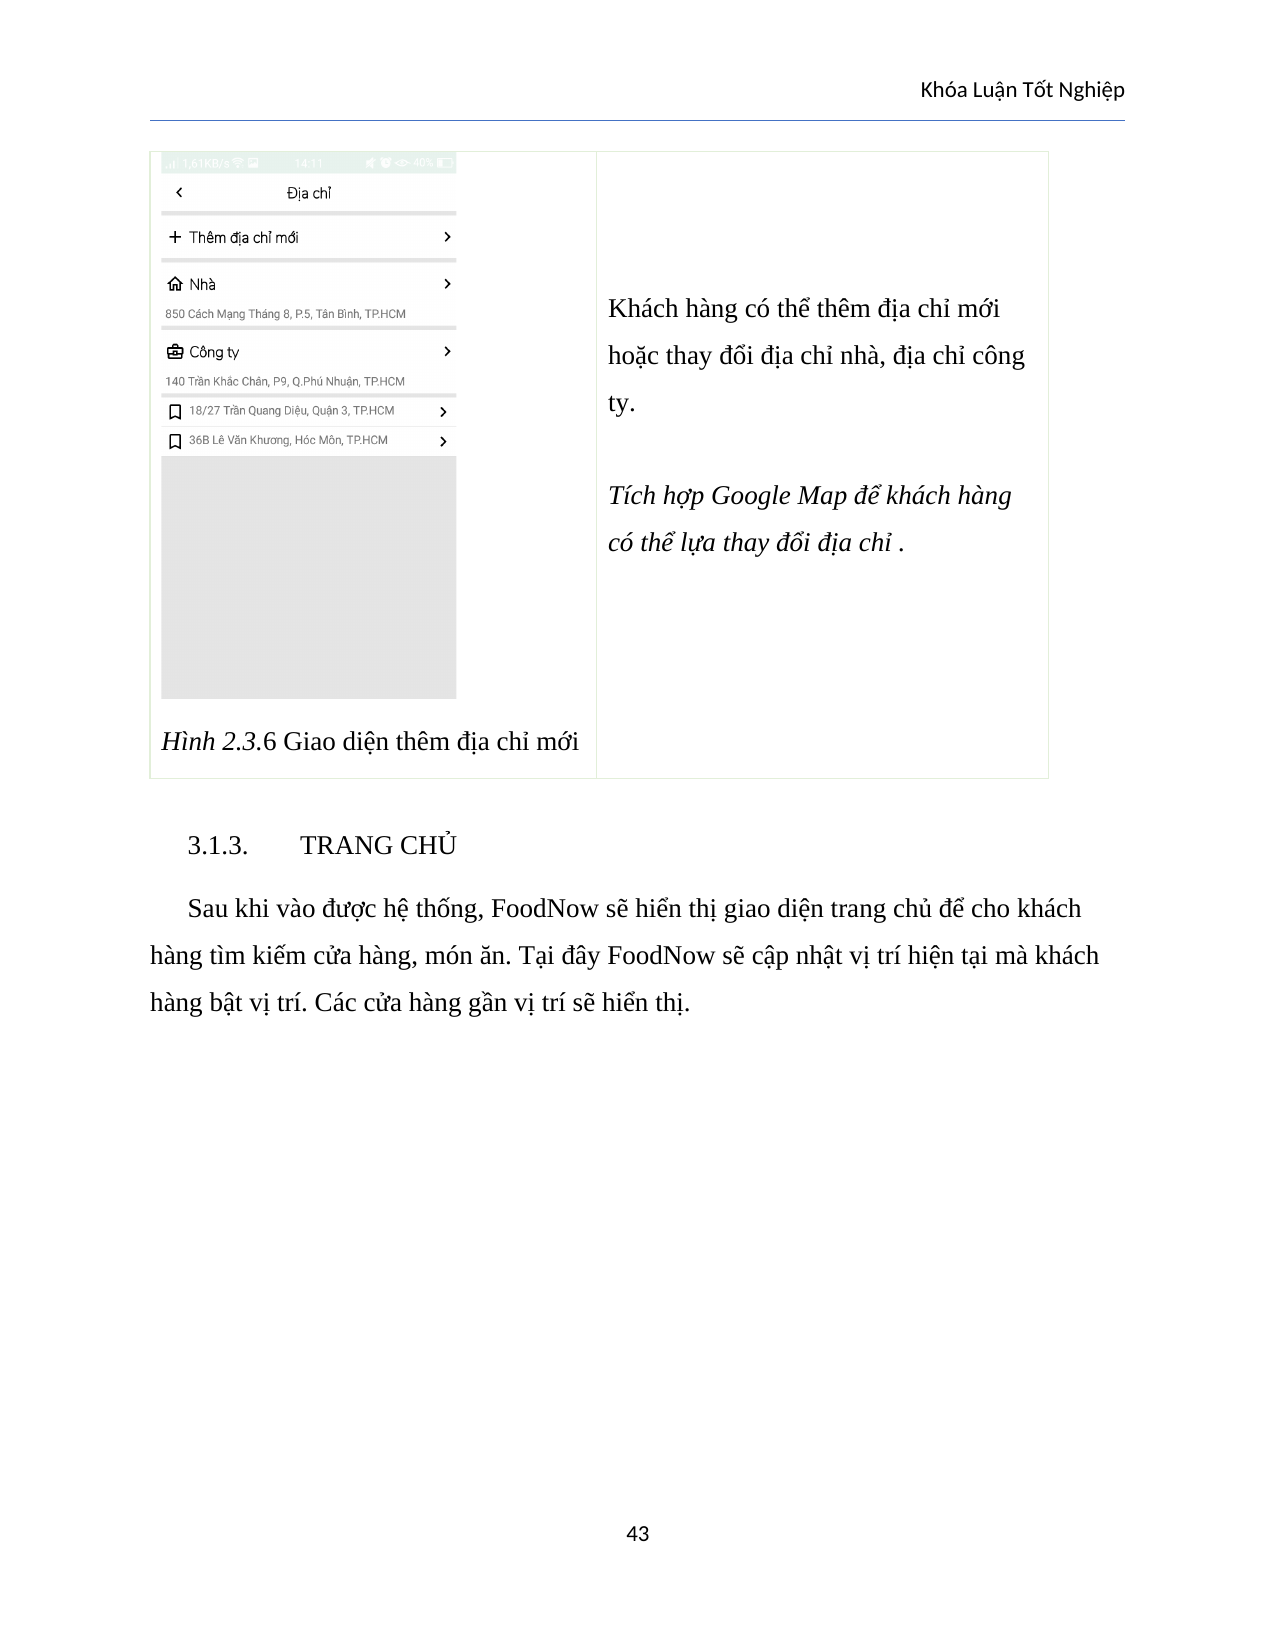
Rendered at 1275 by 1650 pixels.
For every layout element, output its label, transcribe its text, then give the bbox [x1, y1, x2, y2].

picture [161, 152, 457, 699]
text Sau khi vào được hệ thống, FoodNow sẽ hiển thị giao diện trang chủ để cho khách hàng tìm kiếm cửa hàng, món ăn. Tại đây FoodNow sẽ cập nhật vị trí hiện tại mà khách hàng bật vị trí. Các cửa hàng gần vị trí sẽ hiển thị. [150, 892, 1125, 1017]
list TRANG CHỦ [187, 829, 1125, 860]
table_cell Hình 2.3.6 Giao diện thêm địa chỉ mới [151, 152, 596, 778]
table_cell Khách hàng có thể thêm địa chỉ mới hoặc thay đổi địa chỉ nhà, địa chỉ công ty. Tích hợp Google Map để khách hàng có thể lựa thay đổi địa chỉ . [597, 152, 1048, 778]
